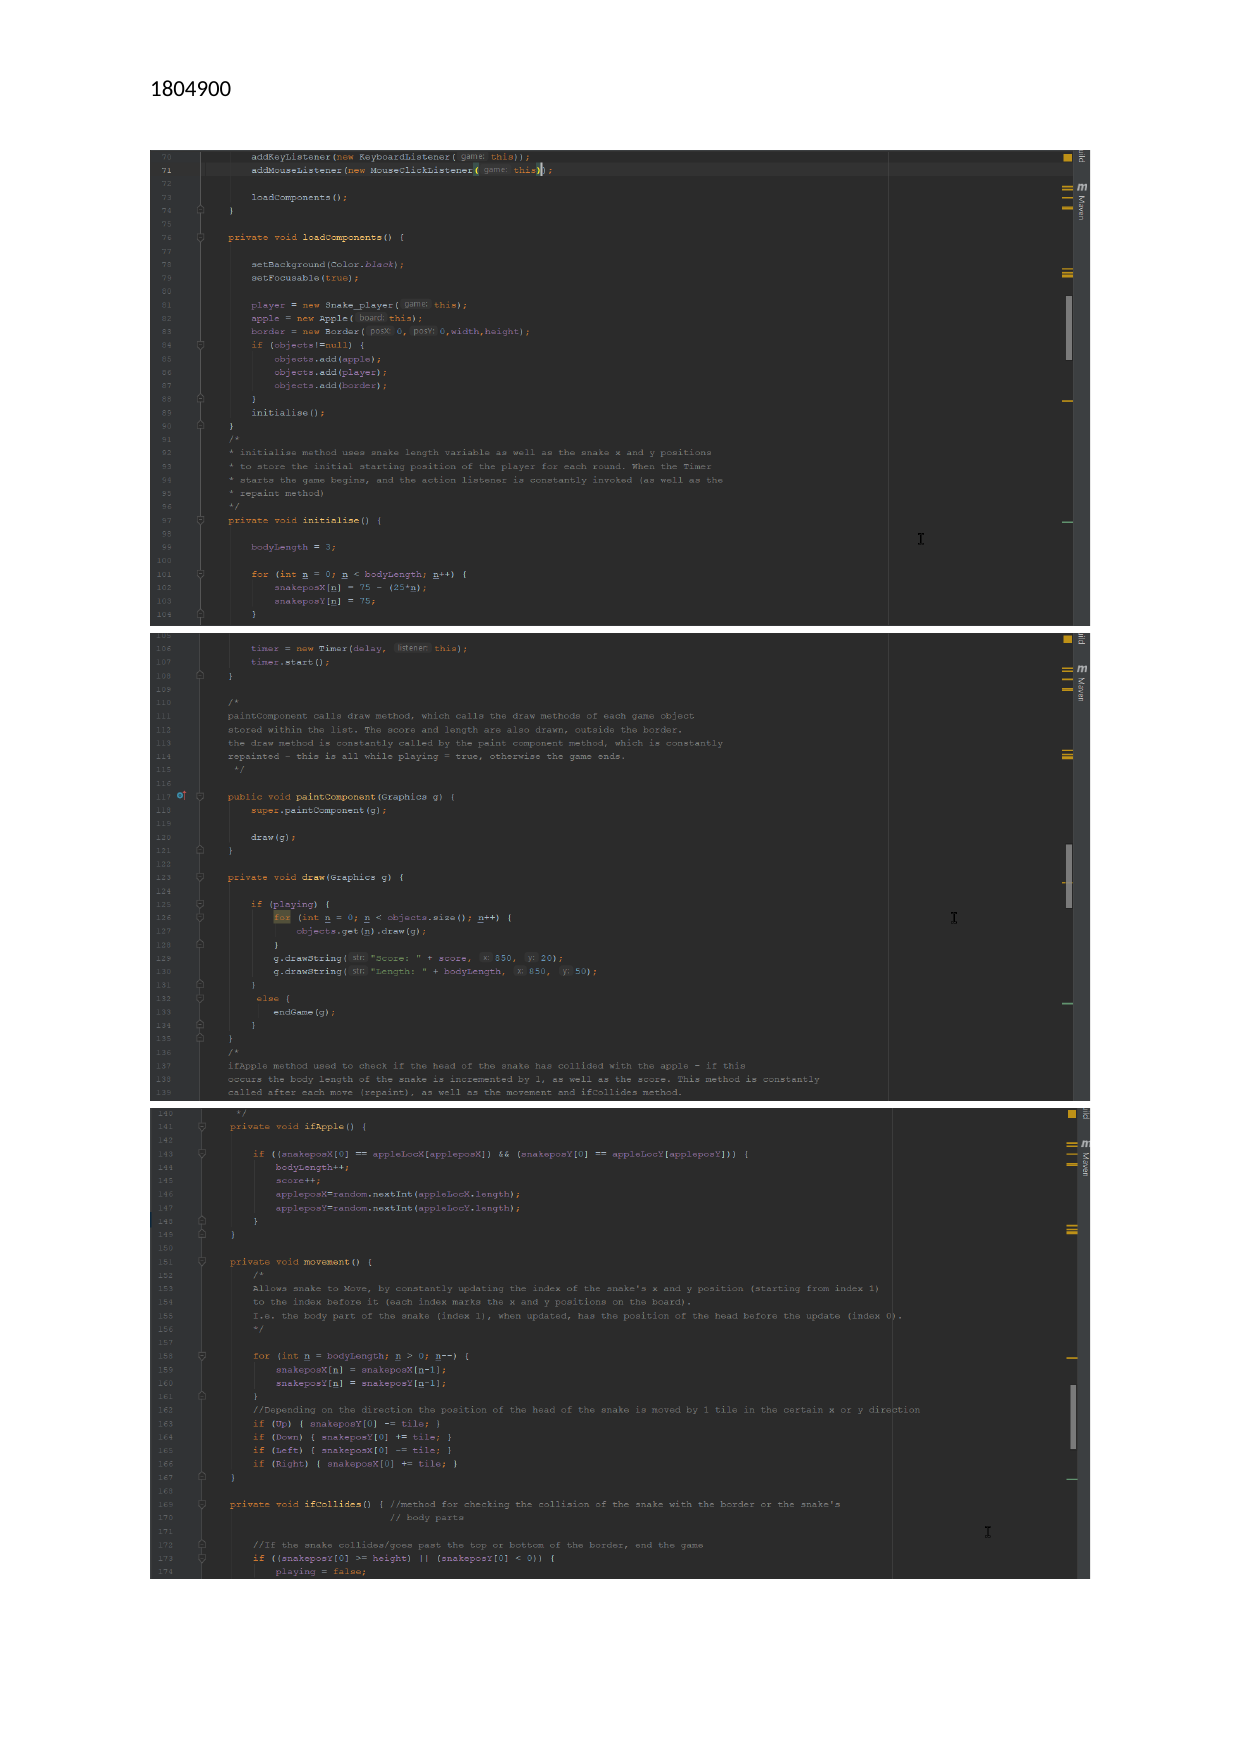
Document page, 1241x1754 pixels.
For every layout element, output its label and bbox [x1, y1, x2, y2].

picture [150, 633, 1091, 1101]
picture [150, 1108, 1091, 1579]
picture [150, 150, 1091, 626]
